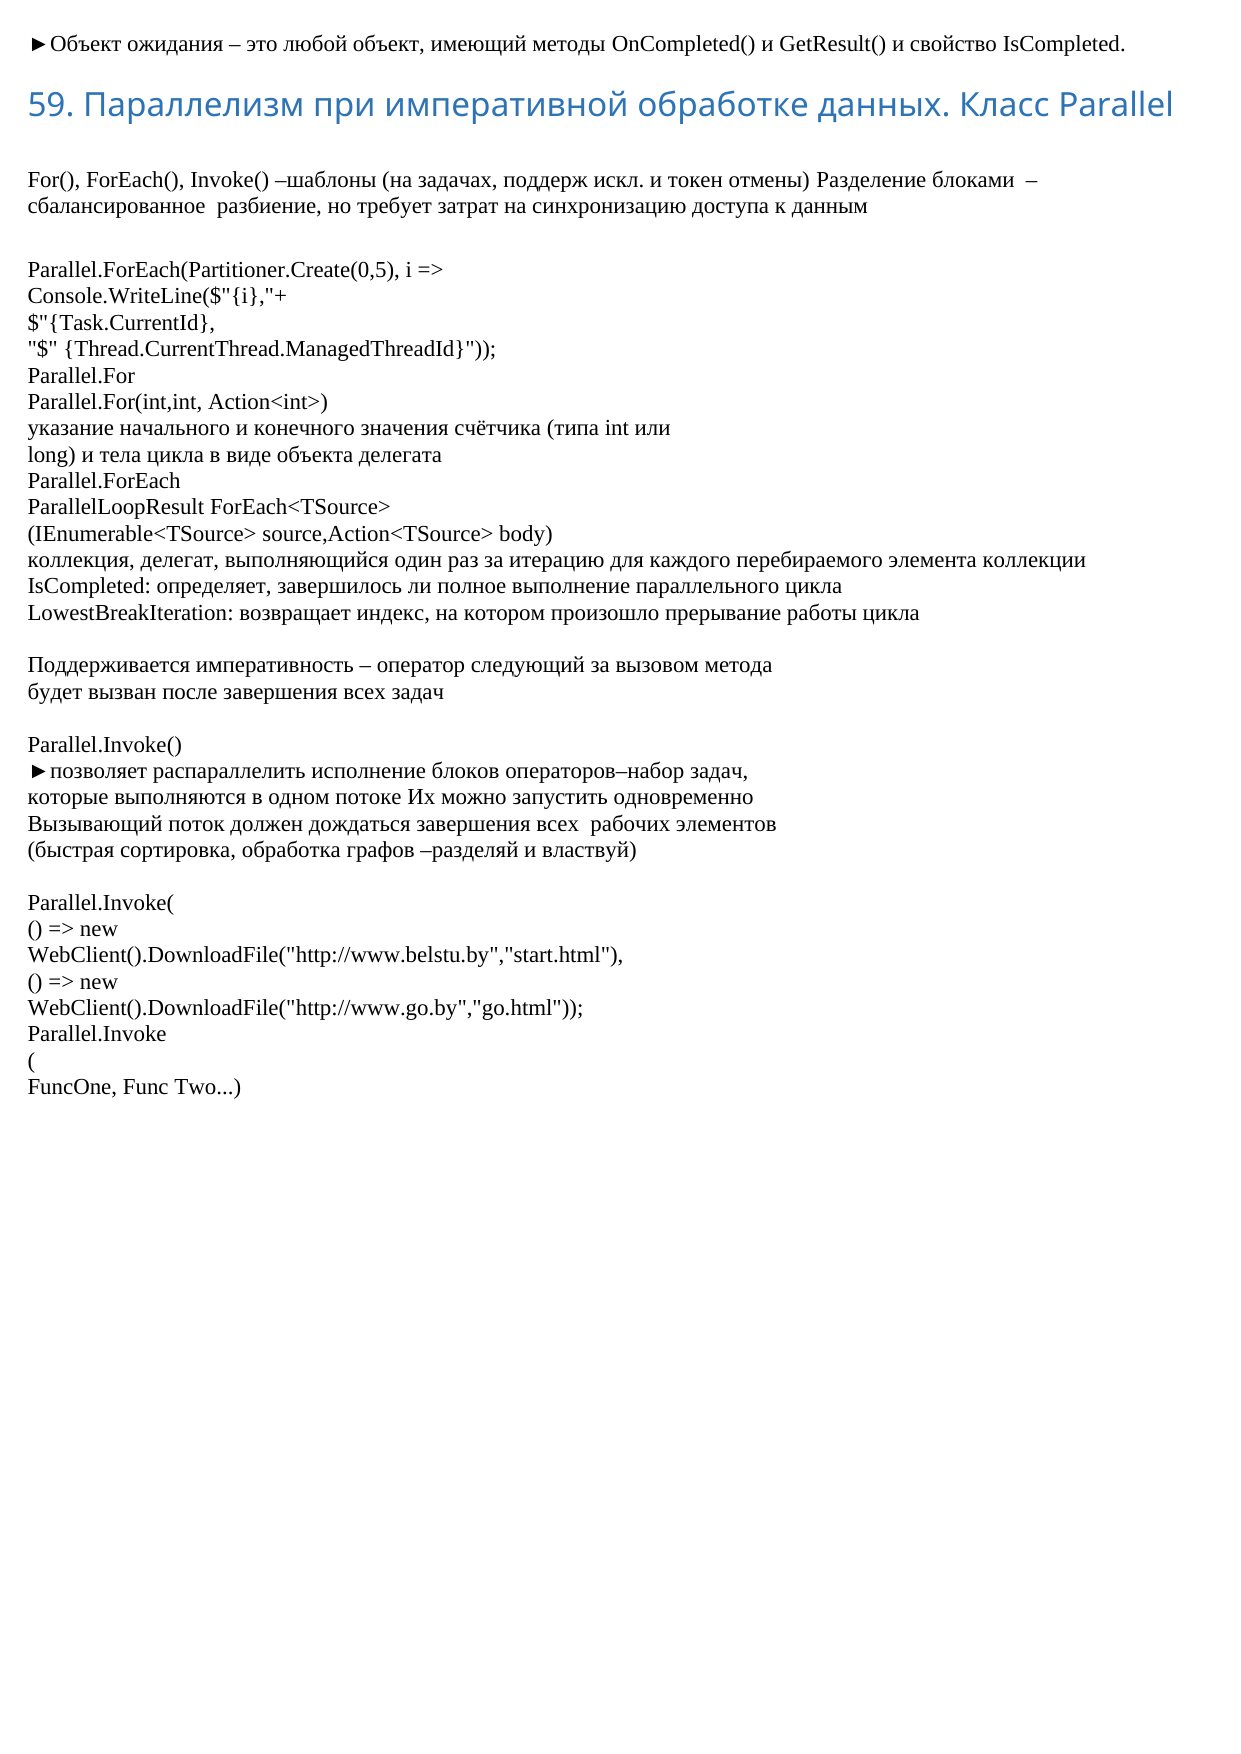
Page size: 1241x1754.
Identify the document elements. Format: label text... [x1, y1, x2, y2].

text Parallel.ForEach(Partitioner.Create(0,5), i => [27, 256, 1211, 283]
text (IEnumerable<TSource> source,Action<TSource> body) [27, 520, 1211, 546]
text Поддерживается императивность – оператор следующий за вызовом метода [27, 652, 1211, 678]
subtitle 59. Параллелизм при императивной обработке данных. Класс Parallel [27, 81, 1211, 126]
text "$" {Thread.CurrentThread.ManagedThreadId}")); [27, 335, 1211, 362]
text ►Объект ожидания – это любой объект, имеющий методы OnCompleted() и GetResult() и свойство IsCompleted. [27, 29, 1211, 56]
text будет вызван после завершения всех задач [27, 678, 1211, 704]
text Parallel.Invoke( [27, 889, 1211, 915]
text () => new [27, 915, 1211, 941]
text Parallel.ForEach [27, 467, 1211, 493]
text For(), ForEach(), Invoke() –шаблоны (на задачах, поддерж искл. и токен отмены) Разделение блоками – сбалансированное разбиение, но требует затрат на синхронизацию доступа к данным [27, 166, 1211, 219]
text WebClient().DownloadFile("http://www.go.by","go.html")); [27, 994, 1211, 1021]
text Parallel.Invoke [27, 1021, 1211, 1047]
text которые выполняются в одном потоке Их можно запустить одновременно [27, 783, 1211, 810]
text IsCompleted: определяет, завершилось ли полное выполнение параллельного цикла [27, 572, 1211, 599]
text Parallel.Invoke() [27, 731, 1211, 757]
text WebClient().DownloadFile("http://www.belstu.by","start.html"), [27, 941, 1211, 968]
text (быстрая сортировка, обработка графов –разделяй и властвуй) [27, 836, 1211, 862]
text указание начального и конечного значения счётчика (типа int или [27, 414, 1211, 441]
text () => new [27, 968, 1211, 994]
text коллекция, делегат, выполняющийся один раз за итерацию для каждого перебираемого элемента коллекции [27, 546, 1211, 572]
text $"{Task.CurrentId}, [27, 309, 1211, 335]
text Console.WriteLine($"{i},"+ [27, 283, 1211, 309]
text LowestBreakIteration: возвращает индекс, на котором произошло прерывание работы цикла [27, 599, 1211, 625]
text Parallel.For(int,int, Action<int>) [27, 388, 1211, 414]
text FuncOne, Func Two...) [27, 1073, 1211, 1099]
text ParallelLoopResult ForEach<TSource> [27, 493, 1211, 520]
text ►позволяет распараллелить исполнение блоков операторов–набор задач, [27, 757, 1211, 783]
text Вызывающий поток должен дождаться завершения всех рабочих элементов [27, 810, 1211, 836]
text ( [27, 1047, 1211, 1073]
text Parallel.For [27, 362, 1211, 388]
text long) и тела цикла в виде объекта делегата [27, 441, 1211, 467]
